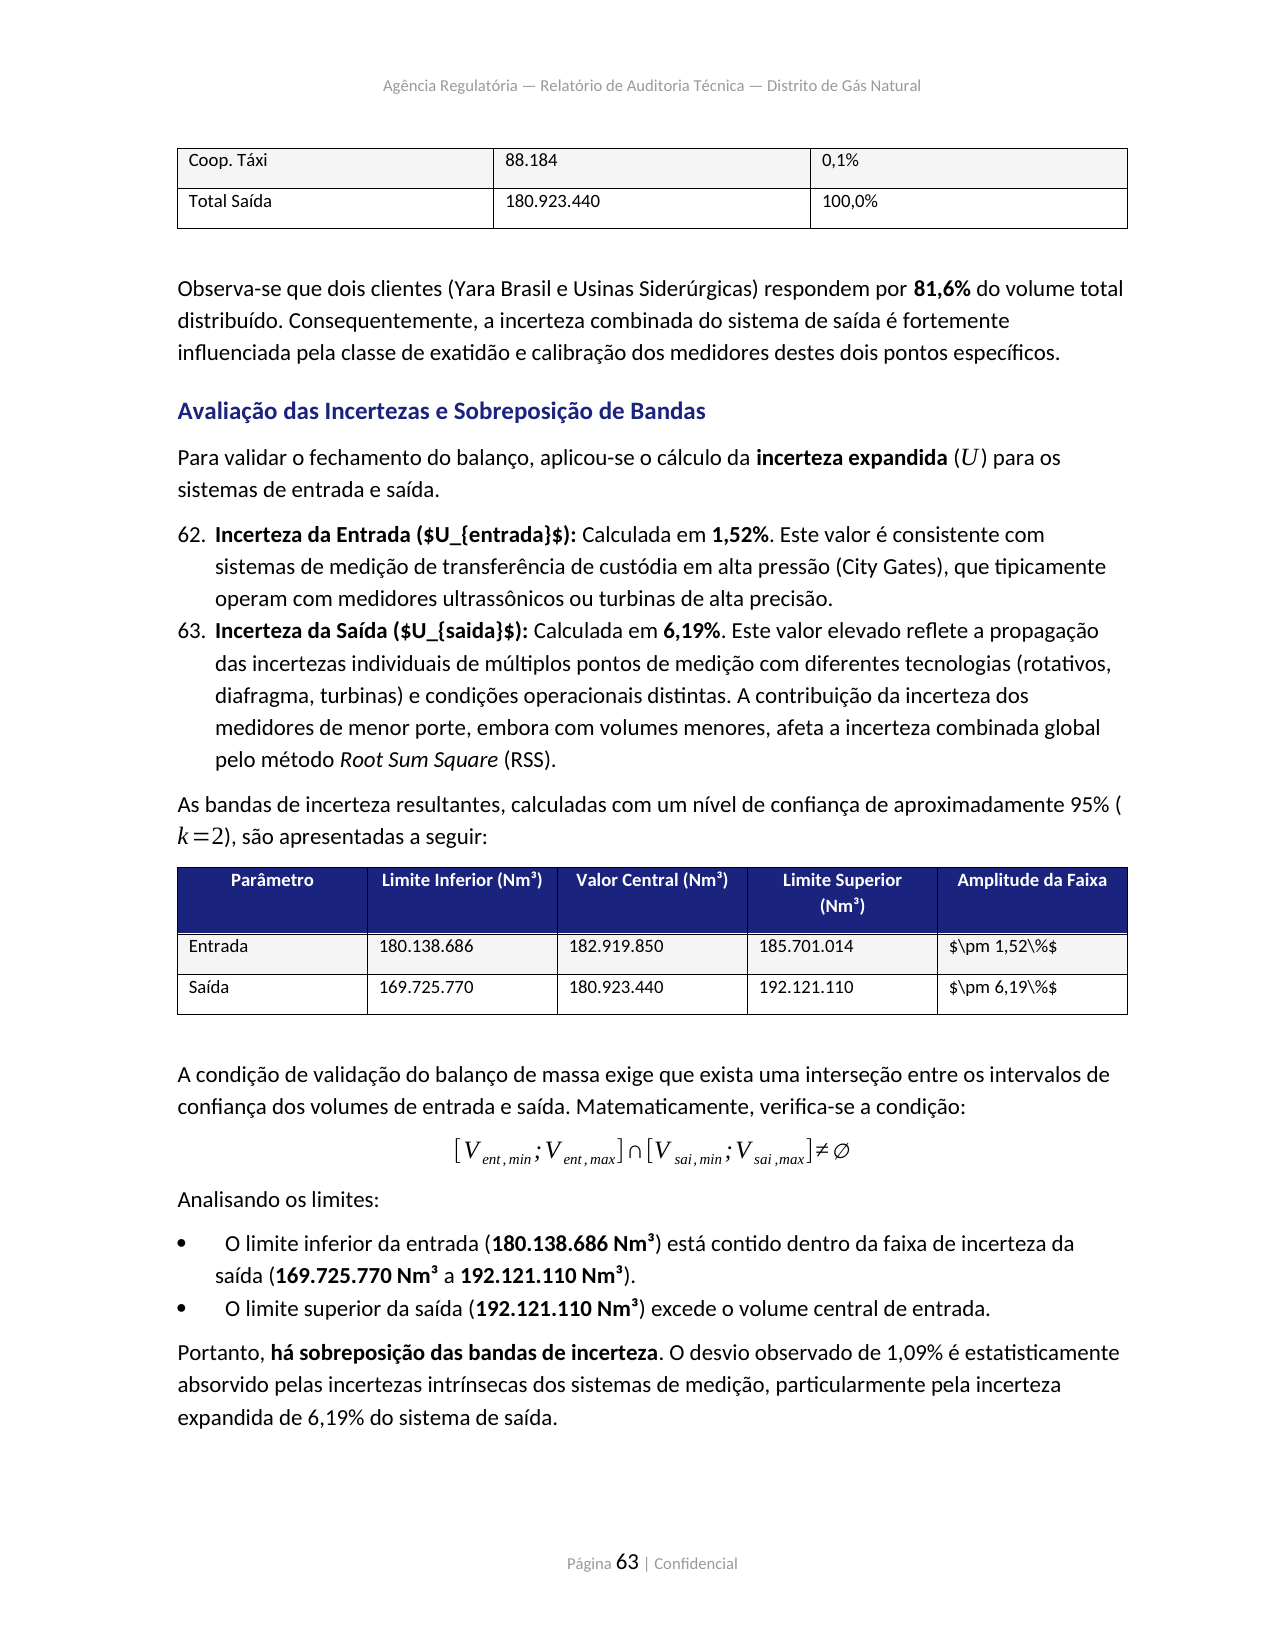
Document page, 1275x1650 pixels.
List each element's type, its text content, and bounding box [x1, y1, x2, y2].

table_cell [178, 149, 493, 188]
text As bandas de incerteza resultantes, calculadas com um nível de confiança de aproximadamente 95% (), são apresentadas a seguir: [177, 790, 1127, 850]
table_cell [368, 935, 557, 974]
list Incerteza da Entrada ($U_{entrada}$): Calculada em 1,52%. Este valor é consistente com sistemas de medição de transferência de custódia em alta pressão (City Gates), que tipicamente operam com medidores ultrassônicos ou turbinas de alta precisão. [177, 520, 1127, 612]
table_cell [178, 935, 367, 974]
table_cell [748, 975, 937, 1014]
list O limite superior da saída (192.121.110 Nm³) excede o volume central de entrada. [177, 1294, 1127, 1322]
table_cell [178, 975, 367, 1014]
text A condição de validação do balanço de massa exige que exista uma interseção entre os intervalos de confiança dos volumes de entrada e saída. Matematicamente, verifica-se a condição: [177, 1060, 1127, 1120]
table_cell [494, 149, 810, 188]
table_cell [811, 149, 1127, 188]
subtitle Avaliação das Incertezas e Sobreposição de Bandas [177, 396, 1127, 426]
text Para validar o fechamento do balanço, aplicou-se o cálculo da incerteza expandida () para os sistemas de entrada e saída. [177, 443, 1127, 503]
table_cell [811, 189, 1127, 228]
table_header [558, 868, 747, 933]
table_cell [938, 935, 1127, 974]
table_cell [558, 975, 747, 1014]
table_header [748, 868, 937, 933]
text Portanto, há sobreposição das bandas de incerteza. O desvio observado de 1,09% é estatisticamente absorvido pelas incertezas intrínsecas dos sistemas de medição, particularmente pela incerteza expandida de 6,19% do sistema de saída. [177, 1338, 1127, 1431]
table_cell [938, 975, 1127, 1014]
list O limite inferior da entrada (180.138.686 Nm³) está contido dentro da faixa de incerteza da saída (169.725.770 Nm³ a 192.121.110 Nm³). [177, 1229, 1127, 1289]
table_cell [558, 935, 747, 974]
text Analisando os limites: [177, 1185, 1127, 1213]
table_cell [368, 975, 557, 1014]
list Incerteza da Saída ($U_{saida}$): Calculada em 6,19%. Este valor elevado reflete a propagação das incertezas individuais de múltiplos pontos de medição com diferentes tecnologias (rotativos, diafragma, turbinas) e condições operacionais distintas. A contribuição da incerteza dos medidores de menor porte, embora com volumes menores, afeta a incerteza combinada global pelo método Root Sum Square (RSS). [177, 616, 1127, 773]
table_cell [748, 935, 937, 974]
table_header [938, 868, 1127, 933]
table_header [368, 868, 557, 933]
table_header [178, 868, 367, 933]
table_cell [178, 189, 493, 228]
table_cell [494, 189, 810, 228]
text Observa-se que dois clientes (Yara Brasil e Usinas Siderúrgicas) respondem por 81,6% do volume total distribuído. Consequentemente, a incerteza combinada do sistema de saída é fortemente influenciada pela classe de exatidão e calibração dos medidores destes dois pontos específicos. [177, 274, 1127, 366]
